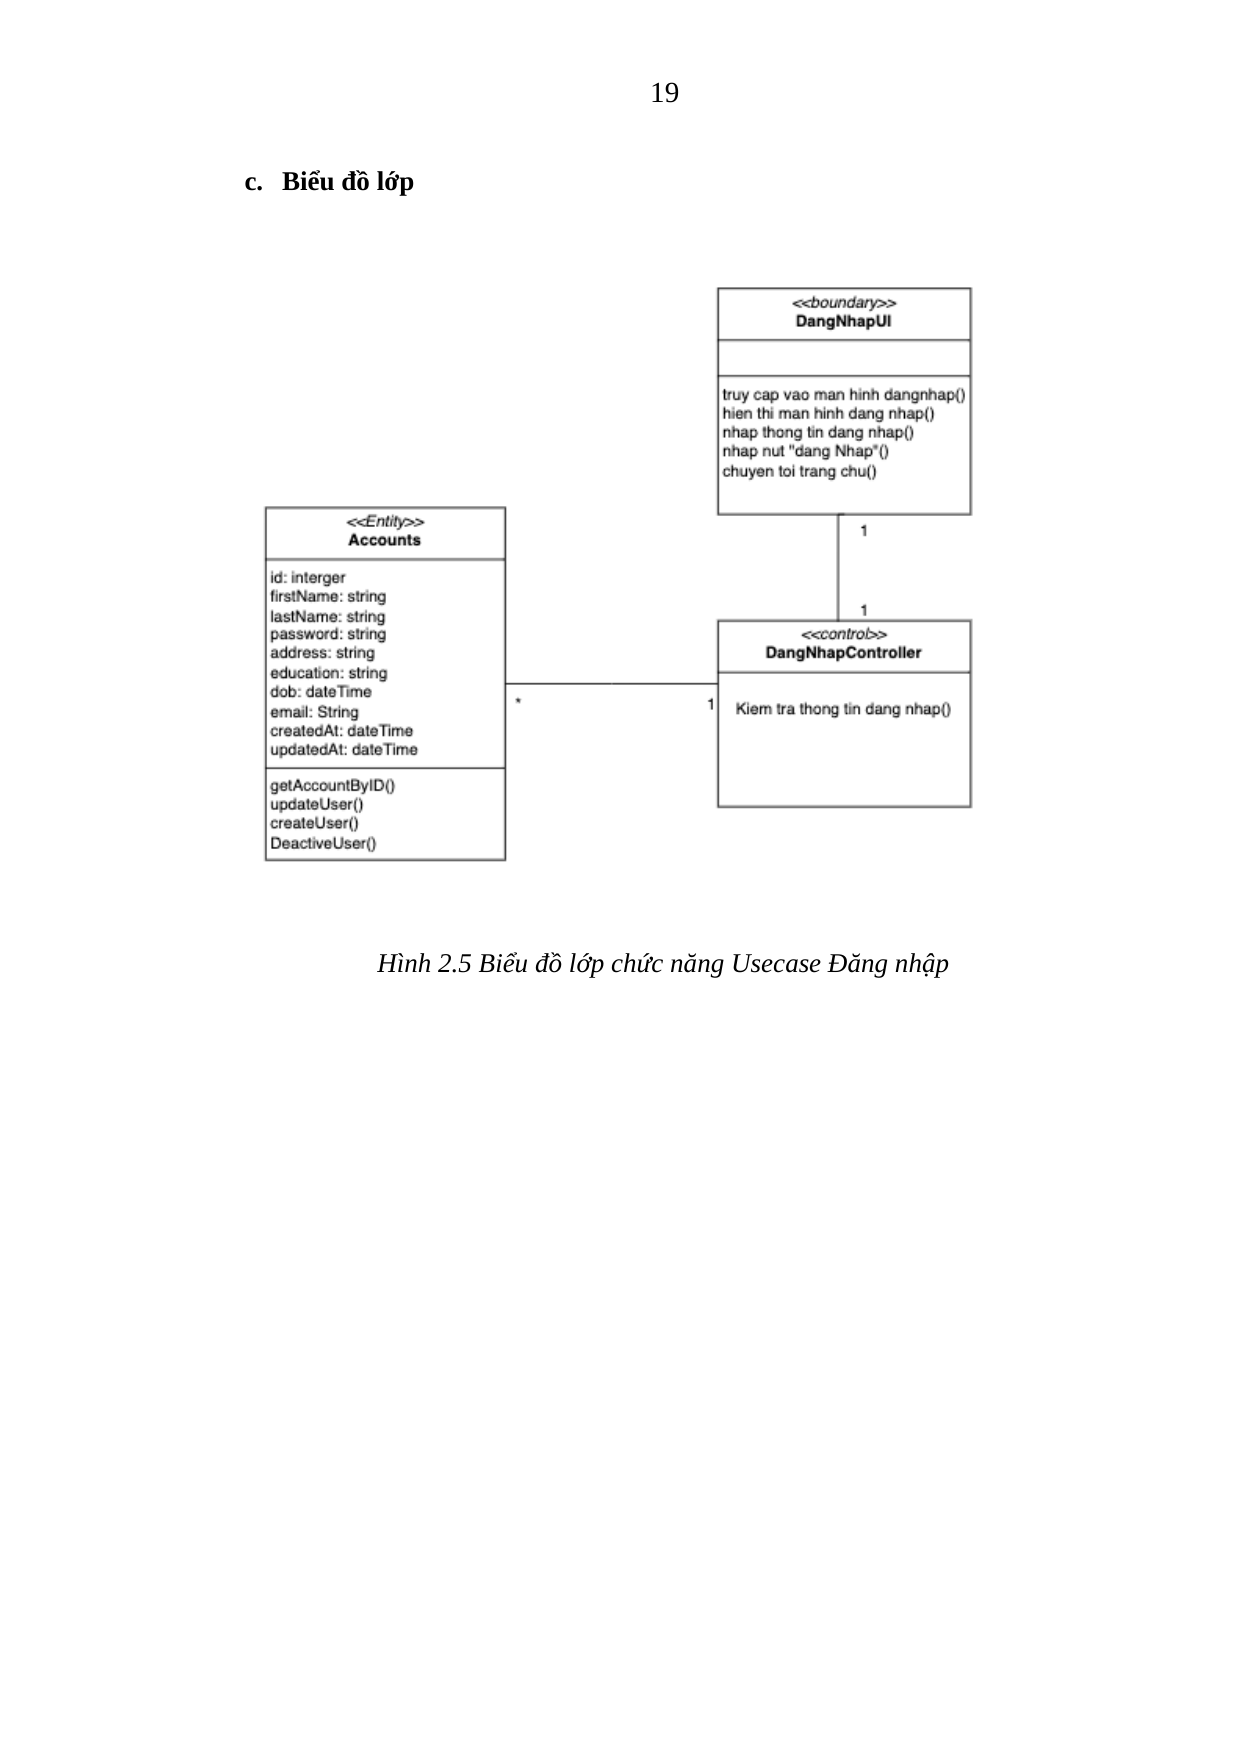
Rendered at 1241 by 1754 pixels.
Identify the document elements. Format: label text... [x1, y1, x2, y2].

subtitle Biểu đồ lớp [244, 164, 1122, 196]
picture [206, 208, 1073, 935]
text Hình 2.5 Biểu đồ lớp chức năng Usecase Đăng nhập [207, 948, 1122, 979]
